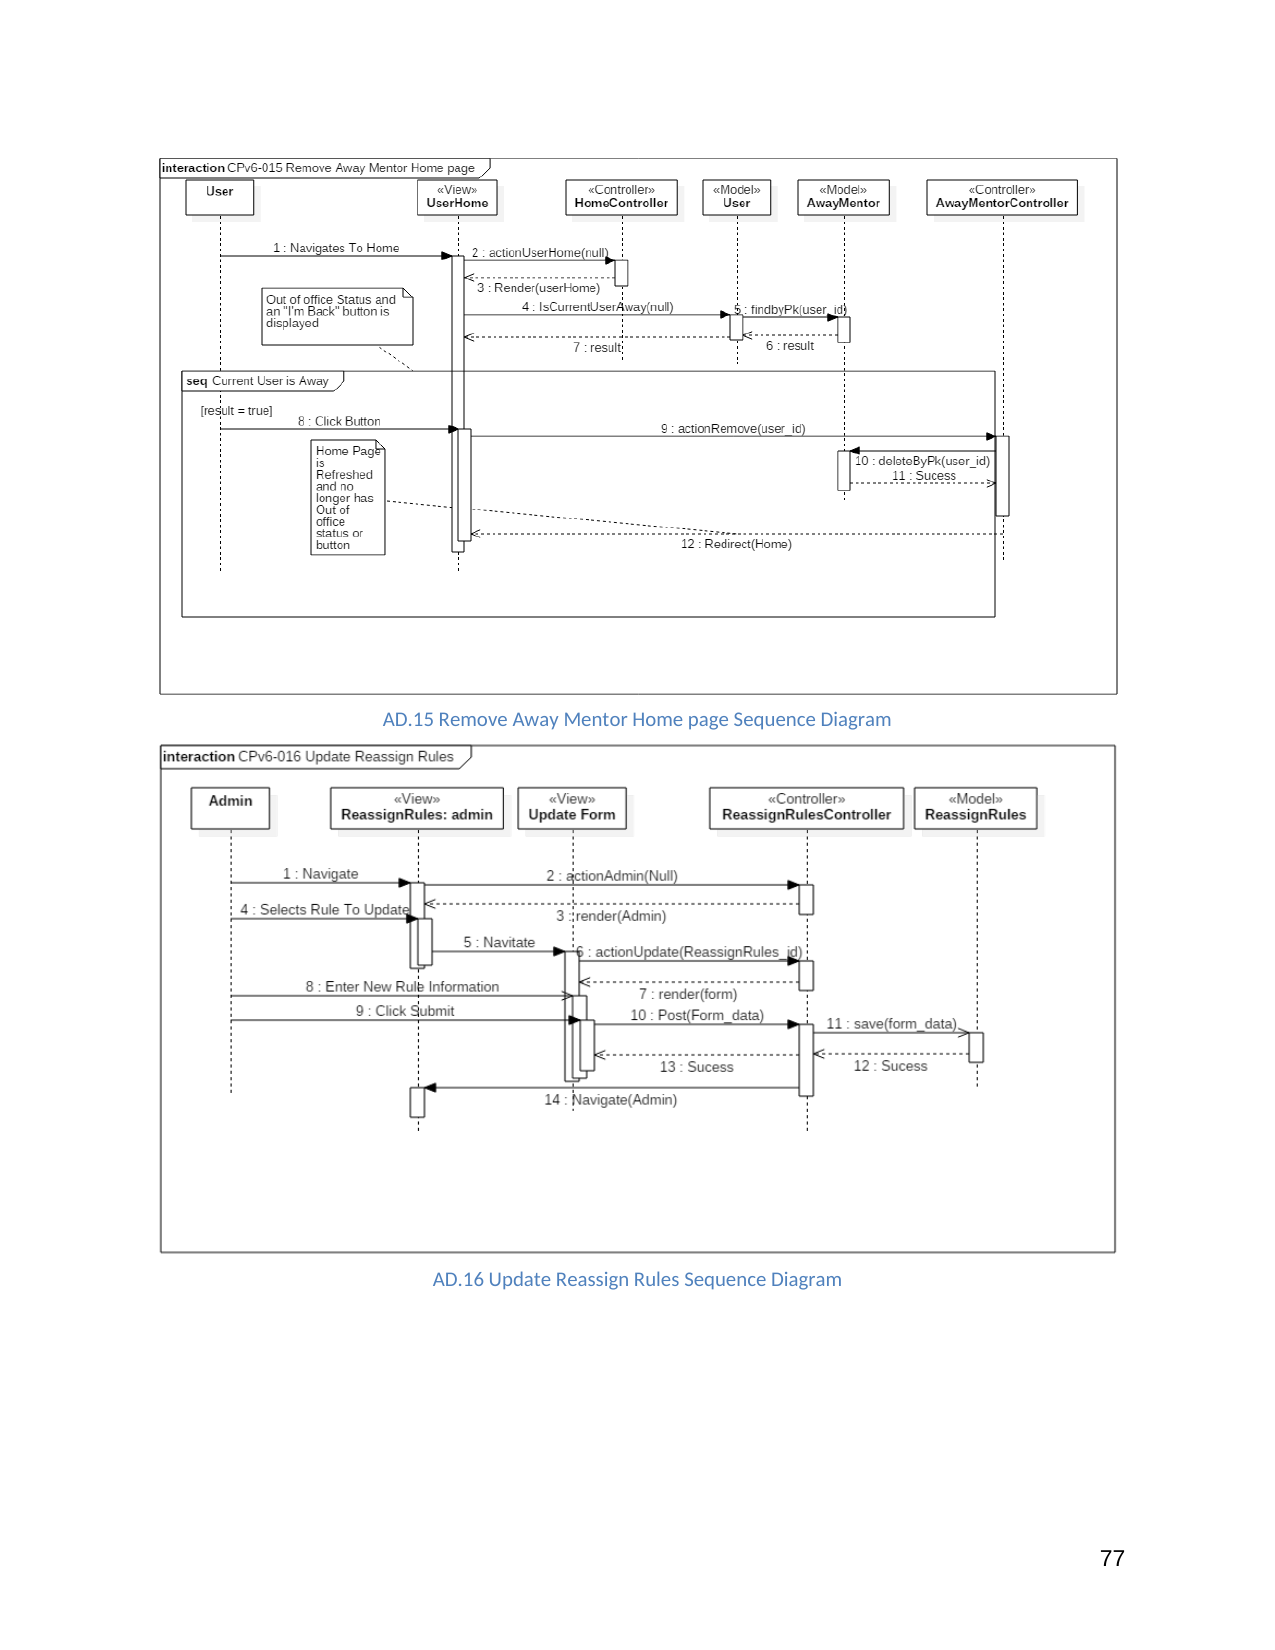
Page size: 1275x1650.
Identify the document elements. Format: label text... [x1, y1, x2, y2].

text AD.15 Remove Away Mentor Home page Sequence Diagram [150, 706, 1125, 732]
picture [150, 150, 1125, 703]
picture [150, 735, 1125, 1263]
text AD.16 Update Reassign Rules Sequence Diagram [150, 1263, 1125, 1292]
